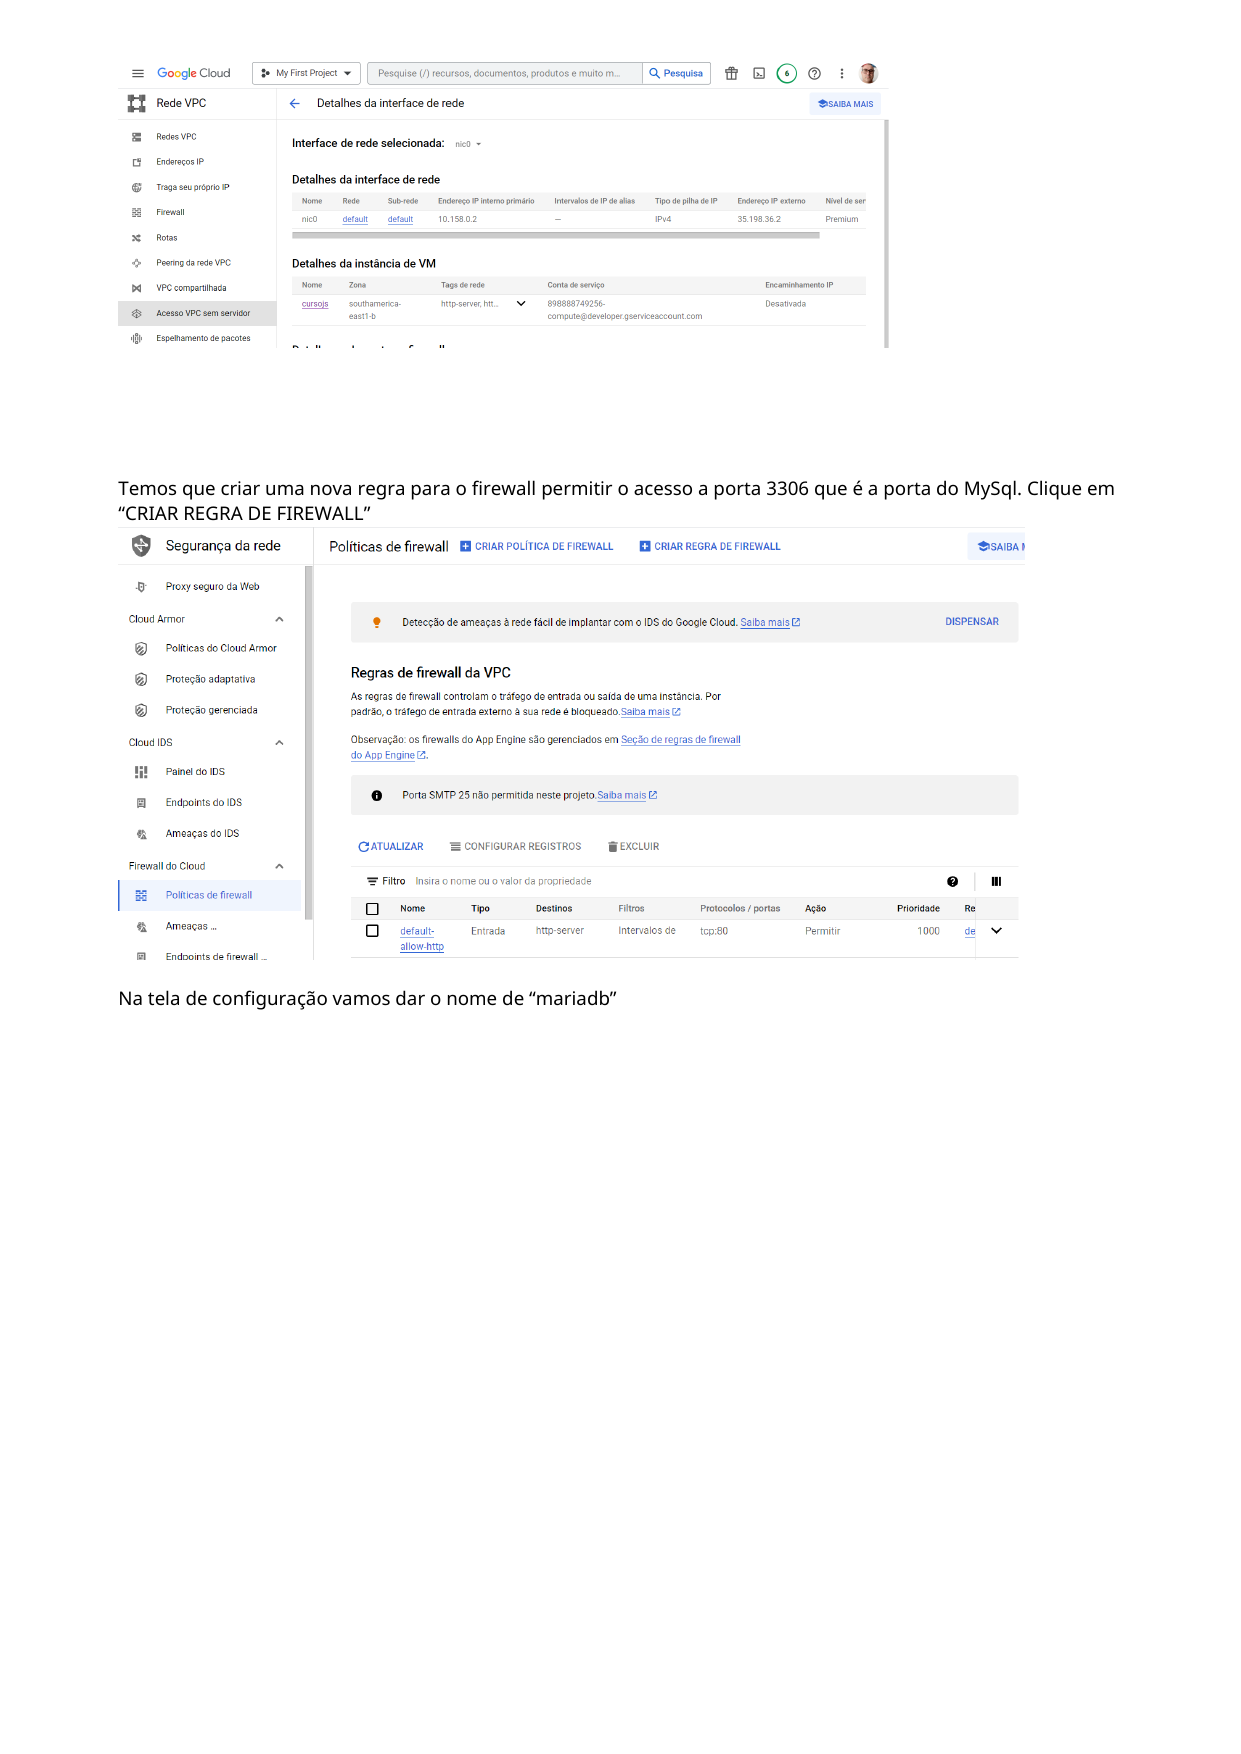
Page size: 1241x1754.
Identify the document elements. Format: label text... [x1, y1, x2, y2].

text Na tela de configuração vamos dar o nome de “mariadb” [118, 985, 1122, 1011]
text Temos que criar uma nova regra para o firewall permitir o acesso a porta 3306 que é a porta do MySql. Clique em “CRIAR REGRA DE FIREWALL” [118, 475, 1122, 526]
picture [118, 59, 889, 348]
picture [118, 526, 1025, 960]
